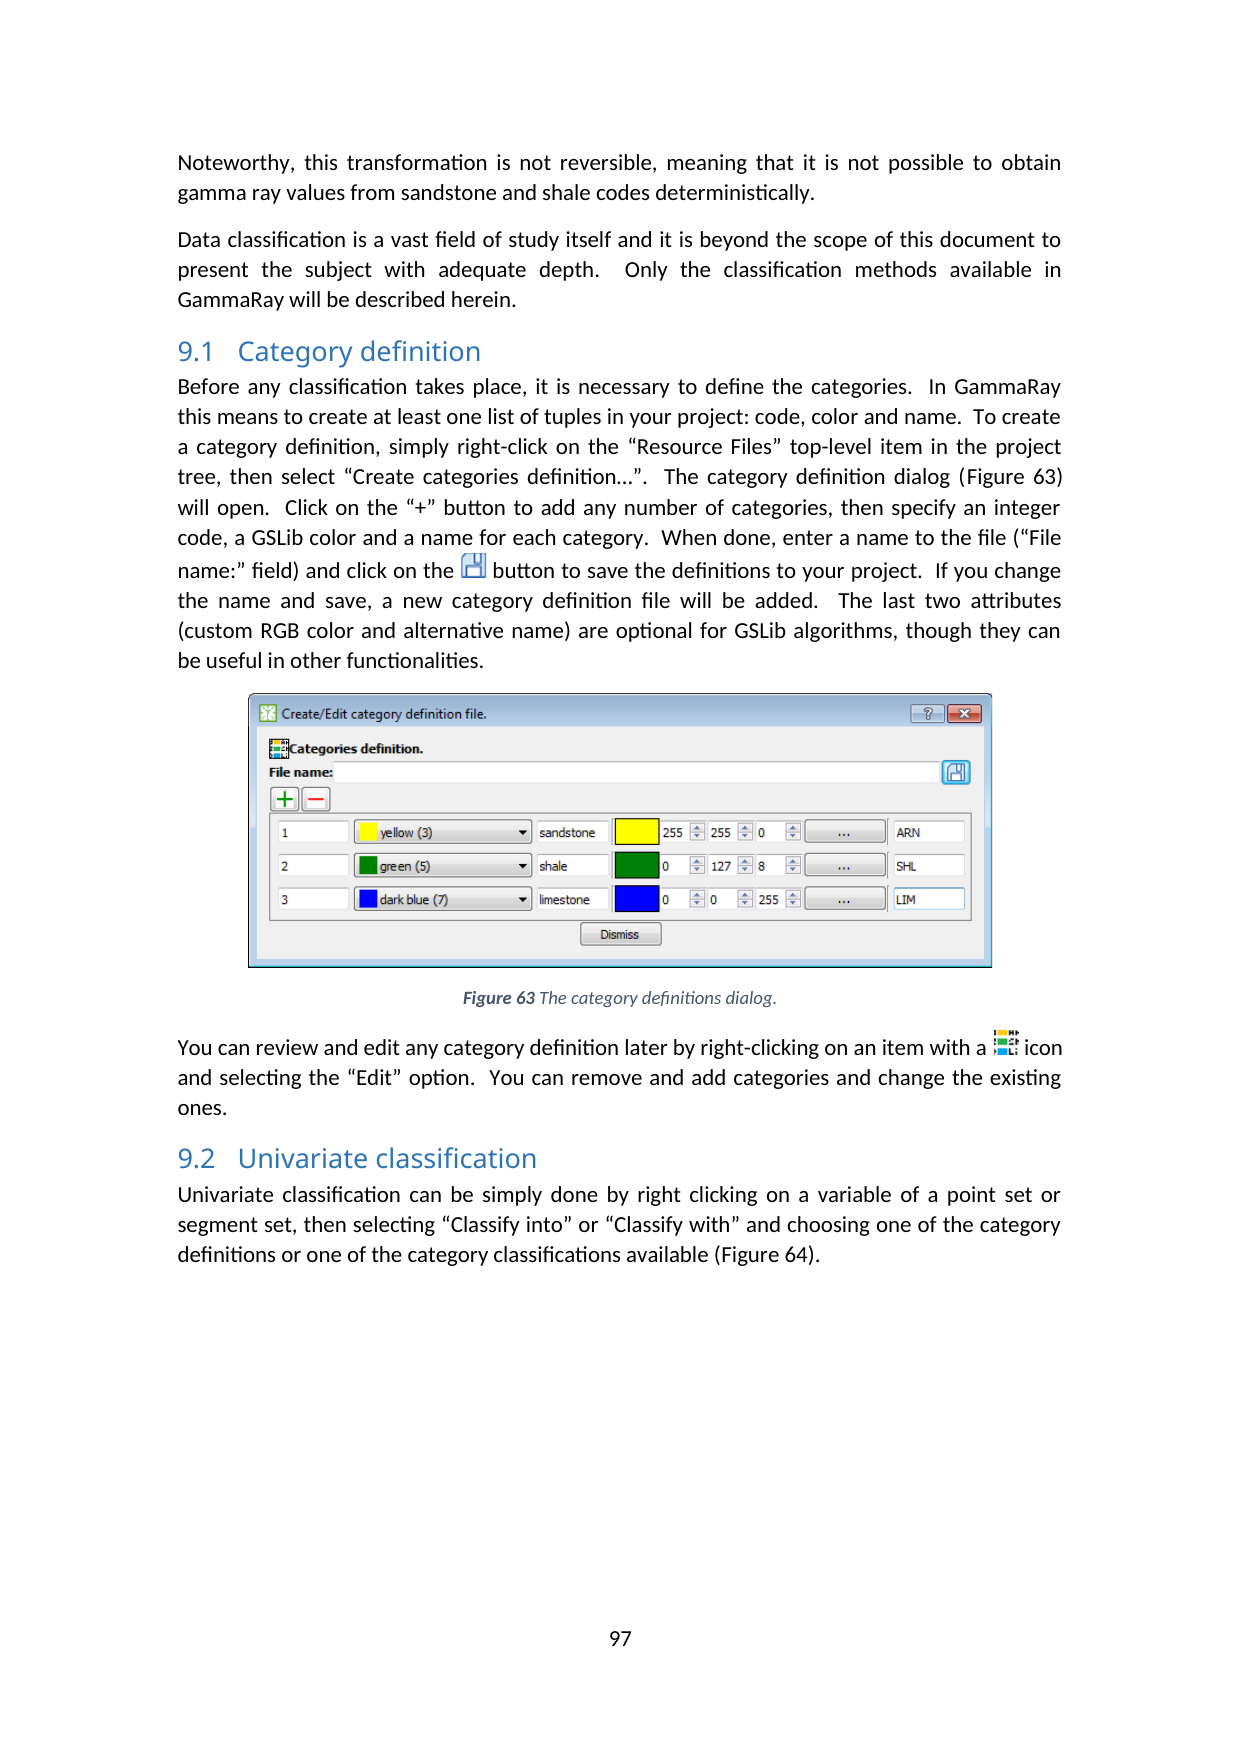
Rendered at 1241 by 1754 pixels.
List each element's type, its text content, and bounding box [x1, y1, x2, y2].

text Before any classification takes place, it is necessary to define the categories. In GammaRay this means to create at least one list of tuples in your project: code, color and name. To create a category definition, simply right-click on the “Resource Files” top-level item in the project tree, then select “Create categories definition…”. The category definition dialog (Figure 63) will open. Click on the “+” button to add any number of categories, then specify an integer code, a GSLib color and a name for each category. When done, enter a name to the file (“File name:” field) and click on the button to save the definitions to your project. If you change the name and save, a new category definition file will be added. The last two attributes (custom RGB color and alternative name) are optional for GSLib algorithms, though they can be useful in other functionalities. [177, 372, 1063, 674]
picture [461, 553, 487, 578]
picture [993, 1030, 1019, 1055]
subtitle Univariate classification [177, 1140, 1063, 1177]
text Figure 63 The category definitions dialog. [177, 986, 1063, 1009]
picture [248, 693, 993, 968]
text Data classification is a vast field of study itself and it is beyond the scope of this document to present the subject with adequate depth. Only the classification methods available in GammaRay will be described herein. [177, 225, 1063, 313]
text You can review and edit any category definition later by right-clicking on an item with a icon and selecting the “Edit” option. You can remove and add categories and change the existing ones. [177, 1030, 1063, 1121]
text Univariate classification can be simply done by right clicking on a variable of a point set or segment set, then selecting “Classify into” or “Classify with” and choosing one of the category definitions or one of the category classifications available (Figure 64). [177, 1180, 1063, 1268]
subtitle Category definition [177, 332, 1063, 369]
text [177, 148, 1063, 206]
